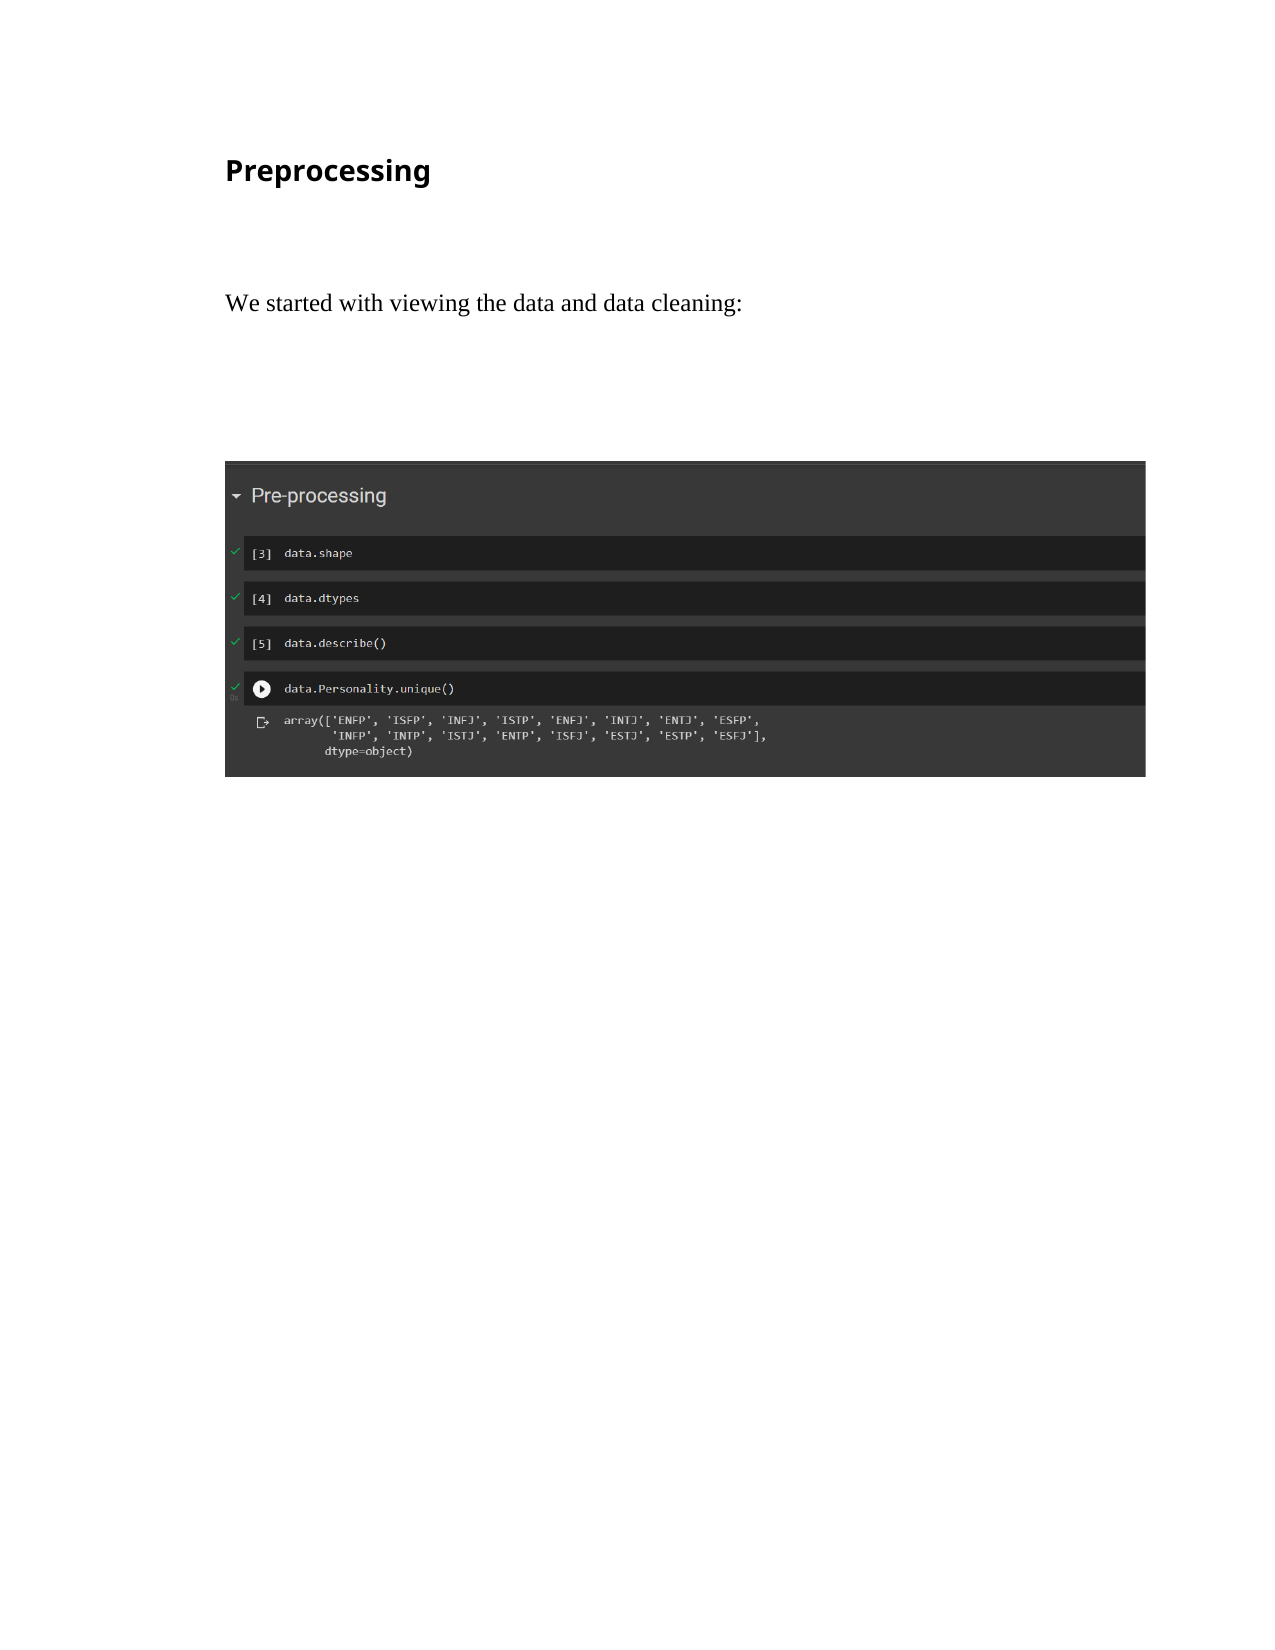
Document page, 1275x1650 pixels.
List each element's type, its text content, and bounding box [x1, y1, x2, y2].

text Preprocessing [225, 150, 1125, 190]
picture [225, 461, 1146, 777]
text We started with viewing the data and data cleaning: [225, 288, 1125, 316]
